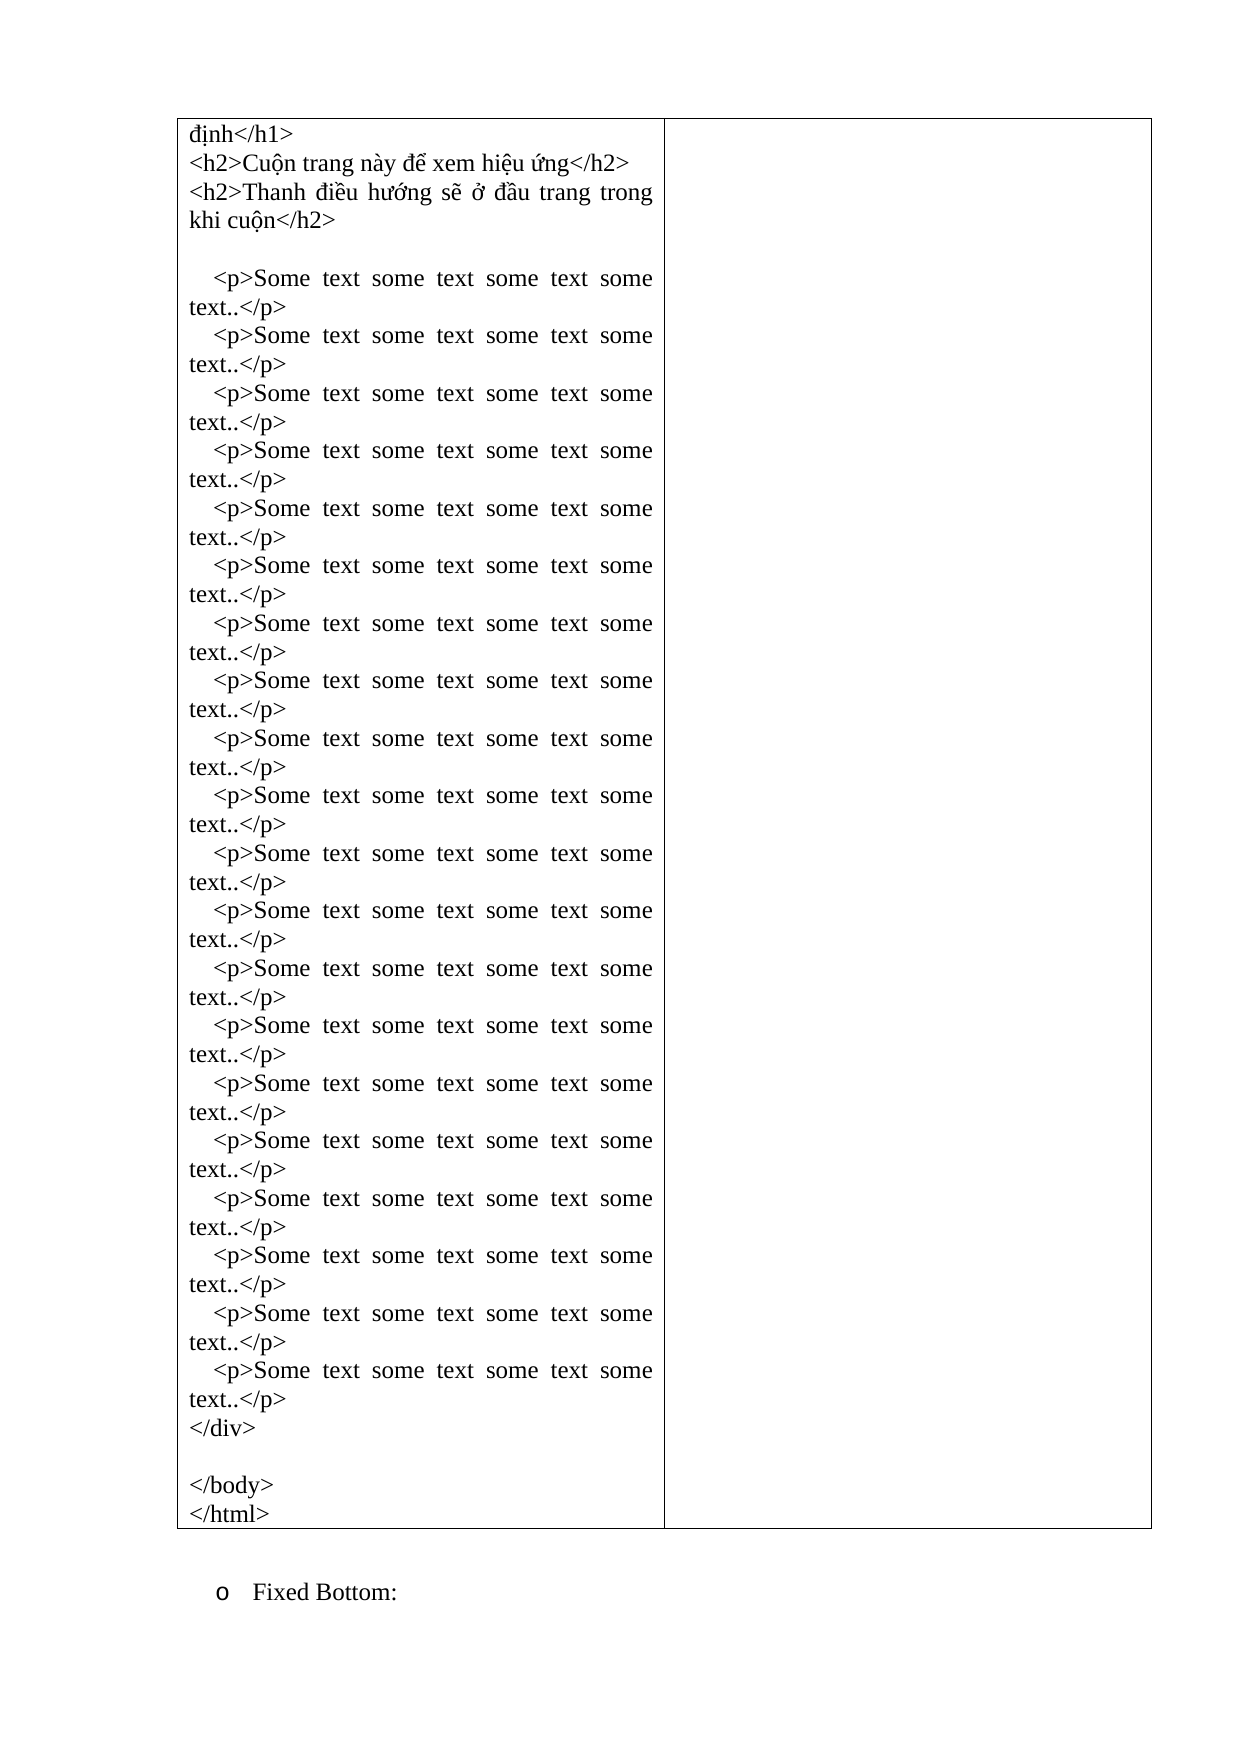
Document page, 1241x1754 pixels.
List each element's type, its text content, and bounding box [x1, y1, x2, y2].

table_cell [178, 119, 664, 1528]
table_cell [665, 119, 1151, 1528]
list Fixed Bottom: [215, 1577, 1152, 1607]
